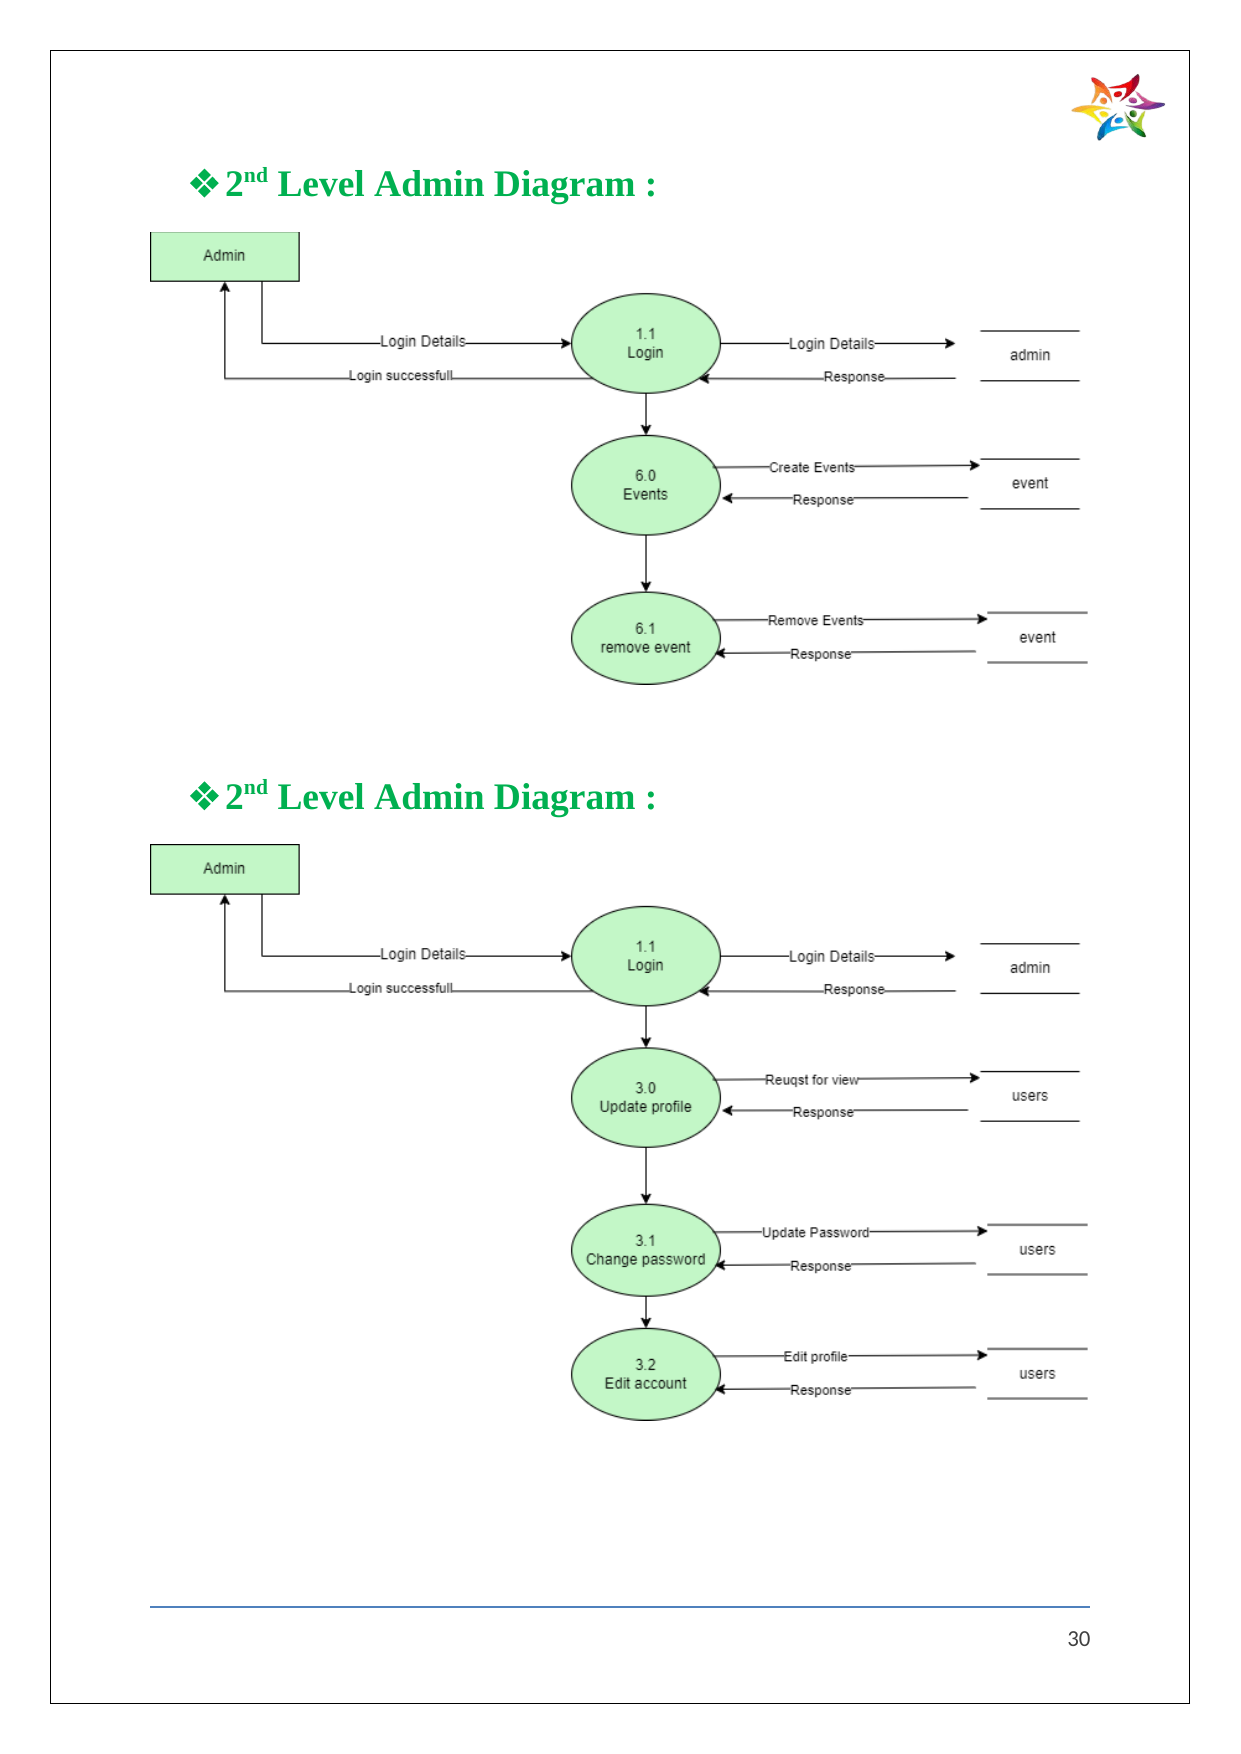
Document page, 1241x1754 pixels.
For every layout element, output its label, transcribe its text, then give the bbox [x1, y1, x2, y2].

list 2nd Level Admin Diagram : [187, 150, 1090, 205]
list 2nd Level Admin Diagram : [187, 774, 1090, 817]
picture [150, 844, 1089, 1421]
picture [1059, 59, 1177, 155]
picture [150, 232, 1089, 685]
